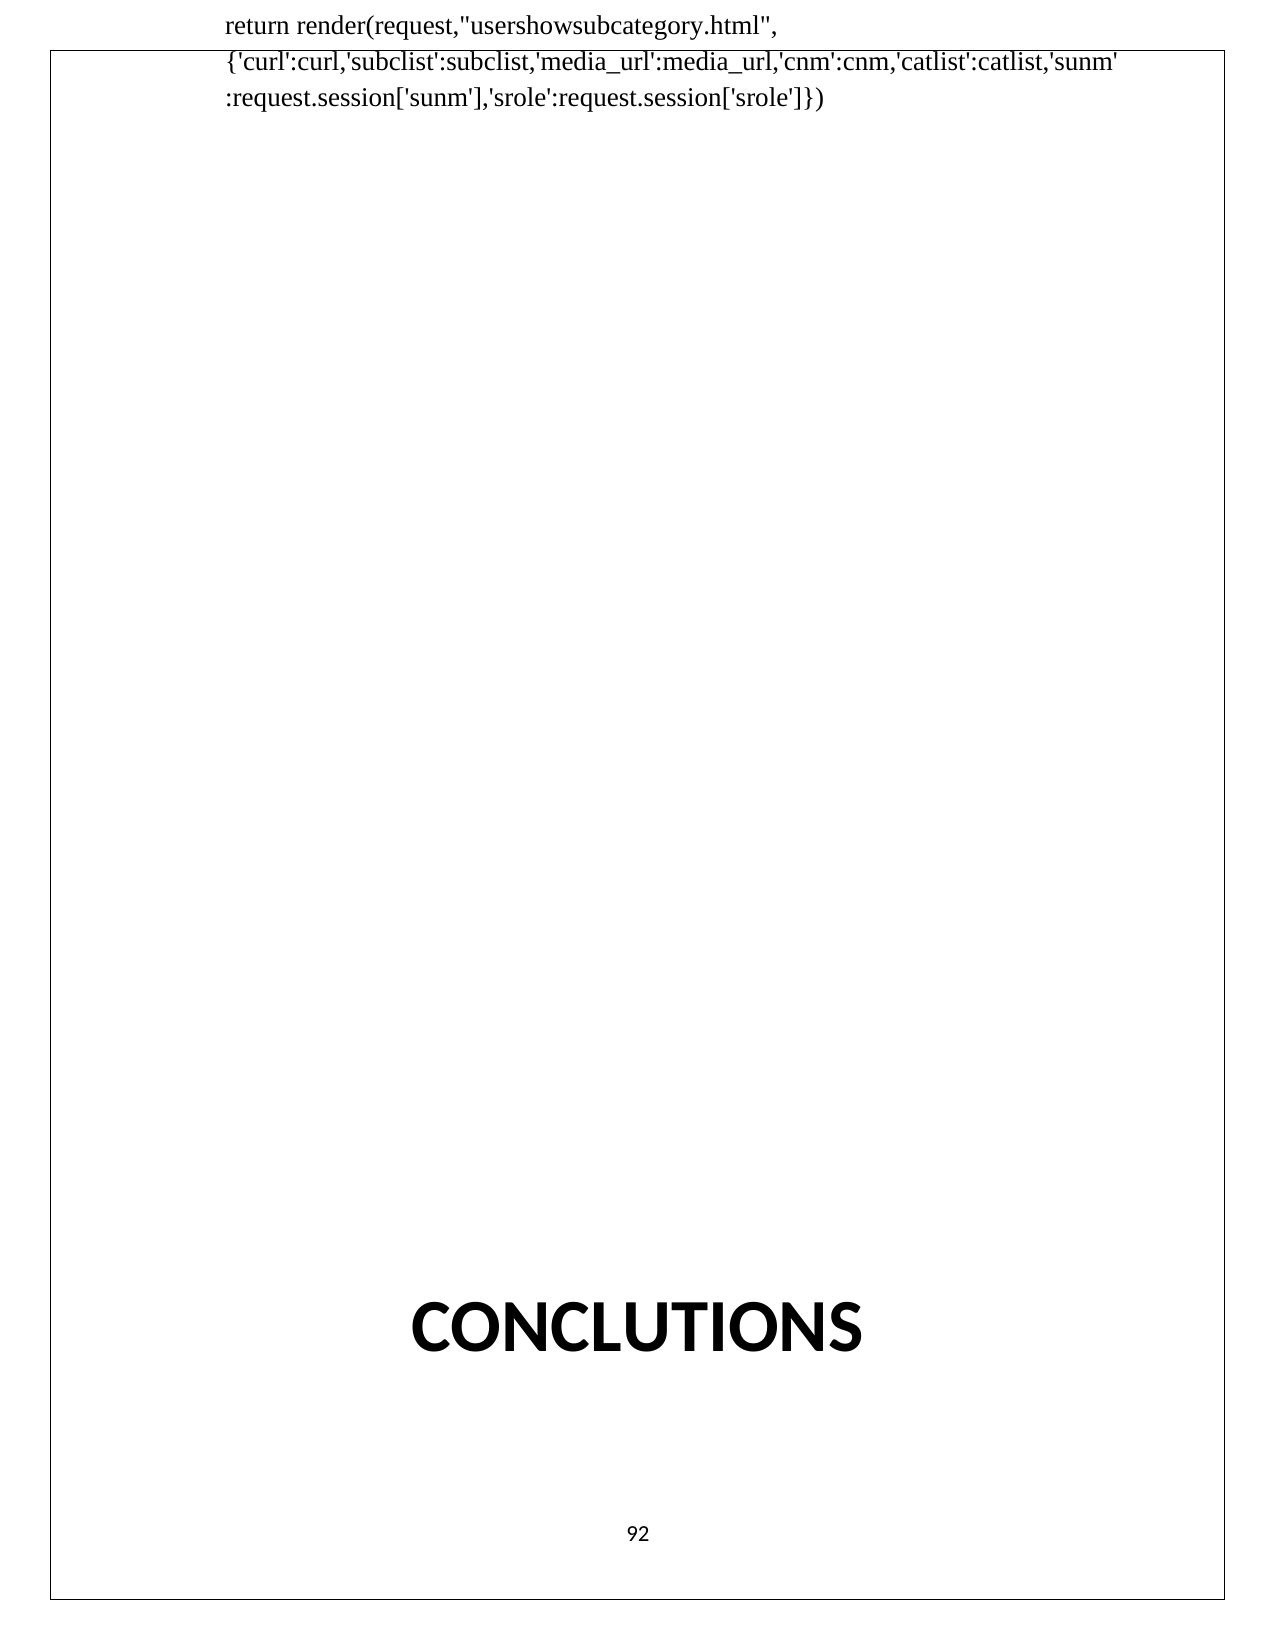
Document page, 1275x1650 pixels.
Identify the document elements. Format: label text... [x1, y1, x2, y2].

text CONCLUTIONS [150, 1278, 1125, 1370]
text return render(request,"usershowsubcategory.html",{'curl':curl,'subclist':subclist,'media_url':media_url,'cnm':cnm,'catlist':catlist,'sunm':request.session['sunm'],'srole':request.session['srole']}) [225, 9, 1125, 50]
text return render(request,"usershowsubcategory.html",{'curl':curl,'subclist':subclist,'media_url':media_url,'cnm':cnm,'catlist':catlist,'sunm':request.session['sunm'],'srole':request.session['srole']}) [225, 51, 1125, 112]
